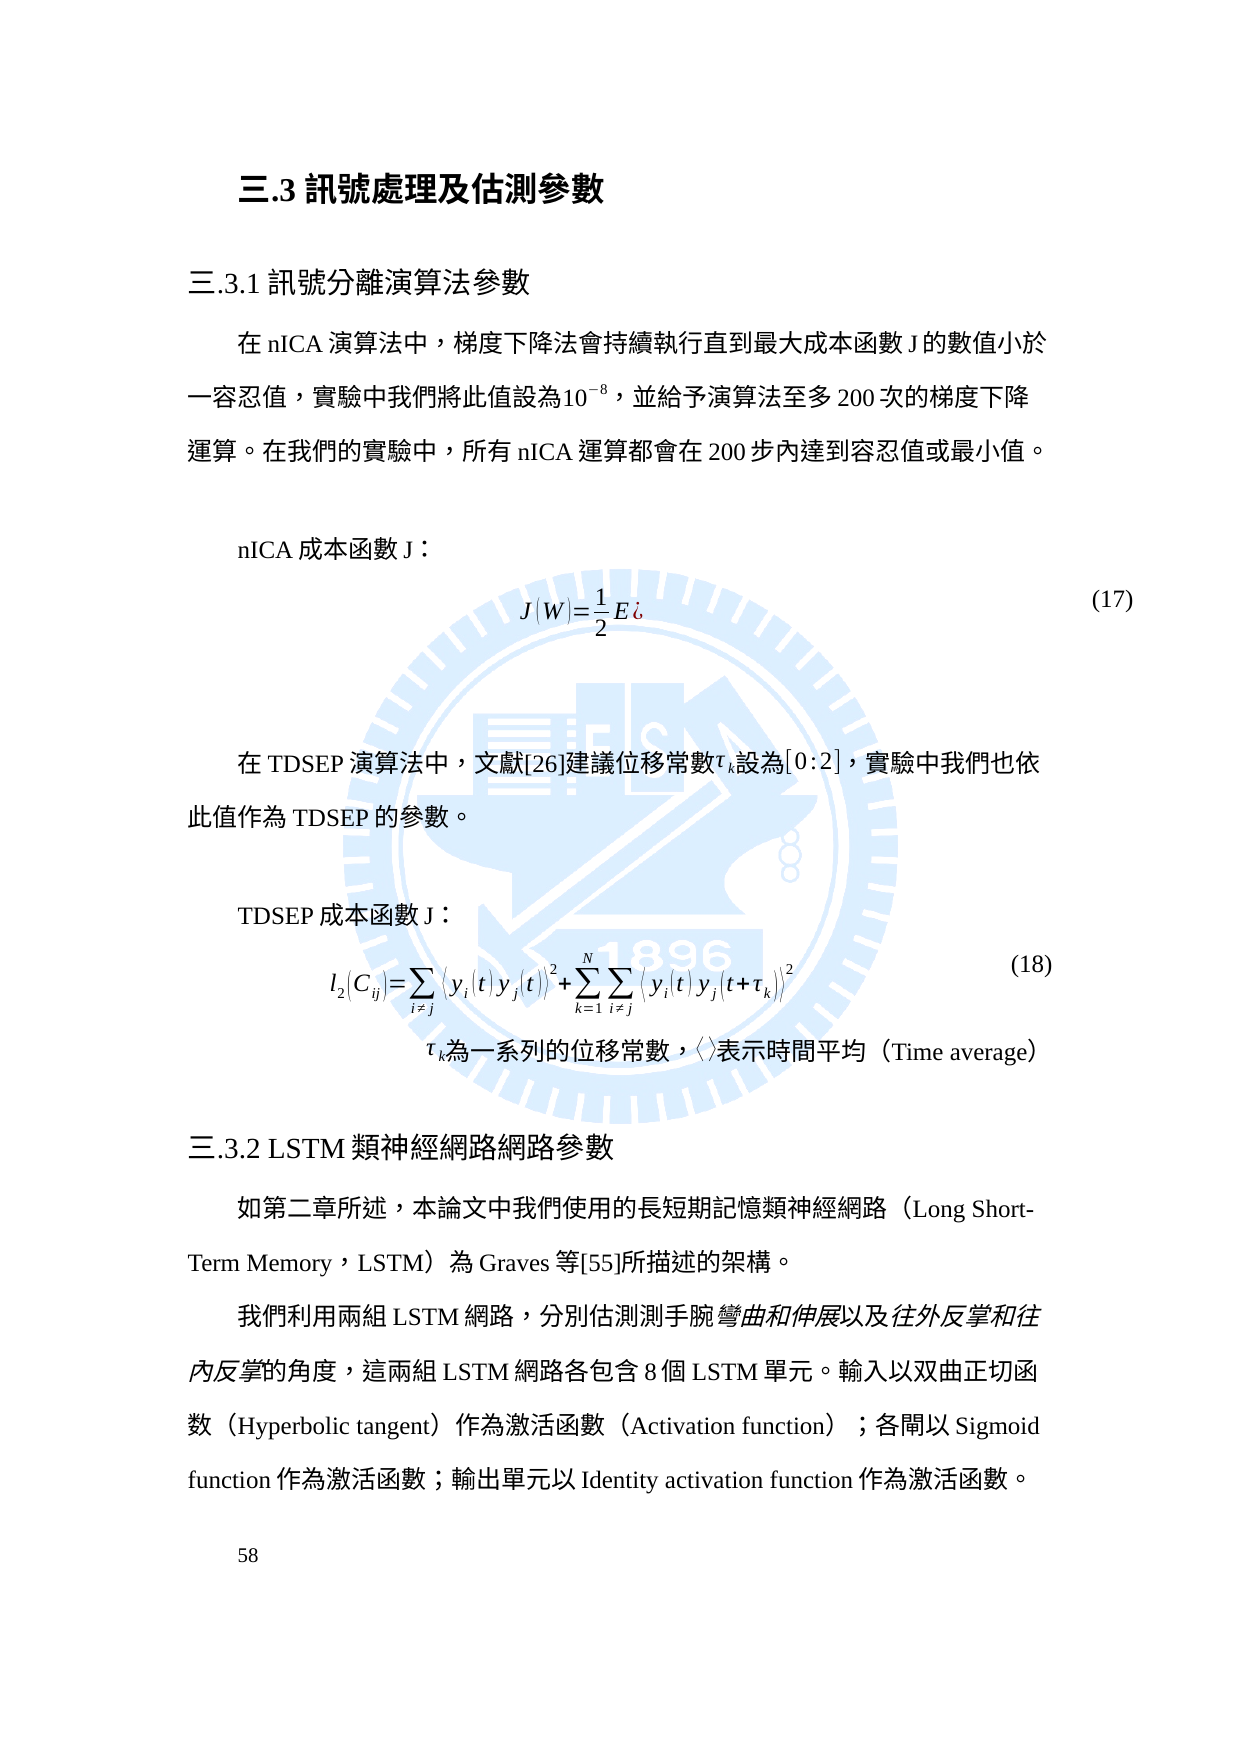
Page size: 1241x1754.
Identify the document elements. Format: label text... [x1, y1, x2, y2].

subtitle LSTM類神經網路網路參數 [187, 1125, 1053, 1167]
subtitle 訊號分離演算法參數 [187, 260, 1053, 302]
table_header (17) [975, 584, 1144, 657]
text TDSEP成本函數J： [187, 895, 1053, 931]
table_header [188, 584, 975, 657]
text nICA成本函數J： [187, 529, 1053, 566]
text 如第二章所述，本論文中我們使用的長短期記憶類神經網路（Long Short-Term Memory，LSTM）為Graves等[55]所描述的架構。 [187, 1188, 1053, 1279]
table_header (18) [947, 950, 1063, 1031]
text 在TDSEP演算法中，文獻[26]建議位移常數設為，實驗中我們也依此值作為TDSEP的參數。 [187, 743, 1053, 834]
table_header [176, 950, 947, 1031]
table_cell 為一系列的位移常數，表示時間平均（Time average） [176, 1031, 1063, 1082]
text 我們利用兩組LSTM網路，分別估測測手腕彎曲和伸展以及往外反掌和往內反掌的角度，這兩組LSTM網路各包含8個LSTM單元。輸入以双曲正切函数（Hyperbolic tangent）作為激活函數（Activation function）；各閘以Sigmoid function作為激活函數；輸出單元以Identity activation function作為激活函數。 [187, 1297, 1053, 1496]
subtitle 訊號處理及估測參數 [187, 163, 1053, 211]
text 在nICA演算法中，梯度下降法會持續執行直到最大成本函數J的數值小於一容忍值，實驗中我們將此值設為，並給予演算法至多200次的梯度下降運算。在我們的實驗中，所有nICA運算都會在200步內達到容忍值或最小值。 [187, 323, 1053, 468]
